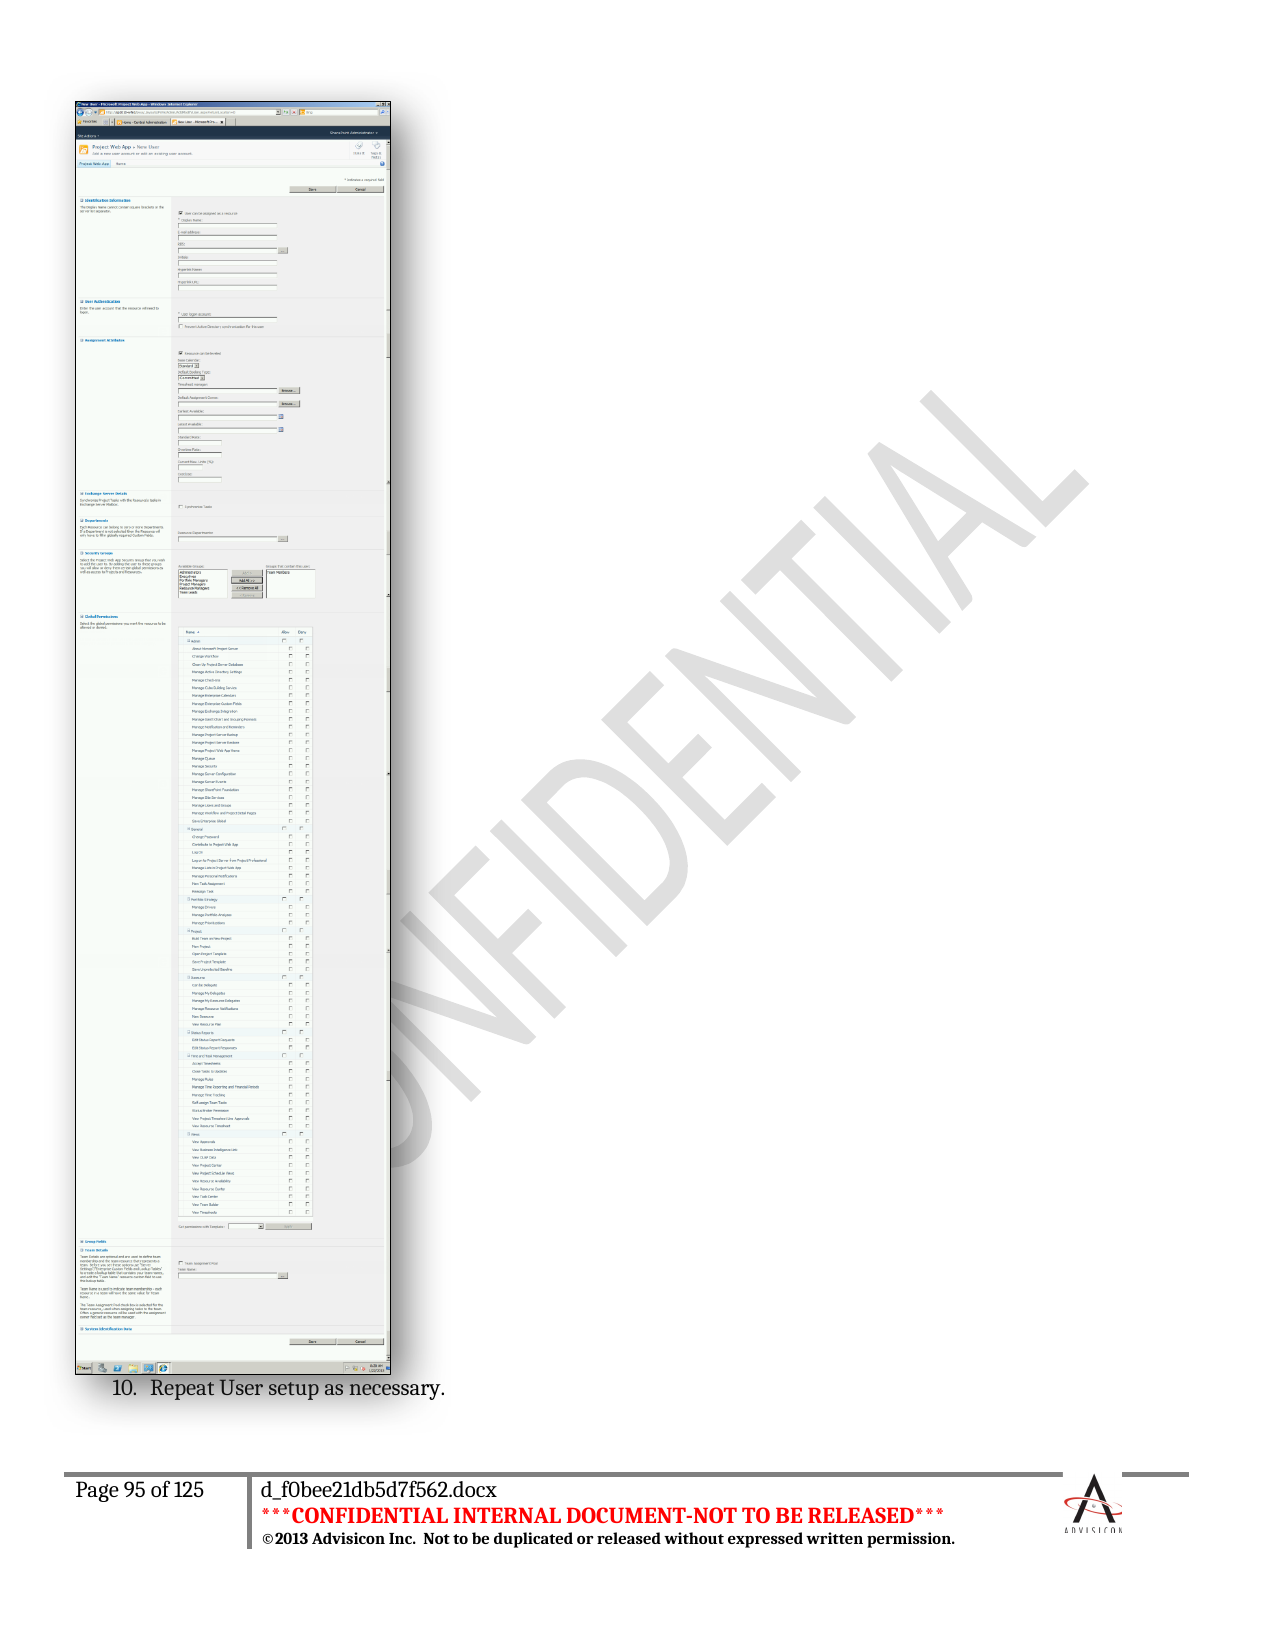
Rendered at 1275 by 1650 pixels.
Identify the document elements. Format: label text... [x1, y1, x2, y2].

picture [76, 102, 390, 1374]
list Repeat User setup as necessary. [426, 1375, 1200, 1401]
picture [1062, 1472, 1086, 1507]
